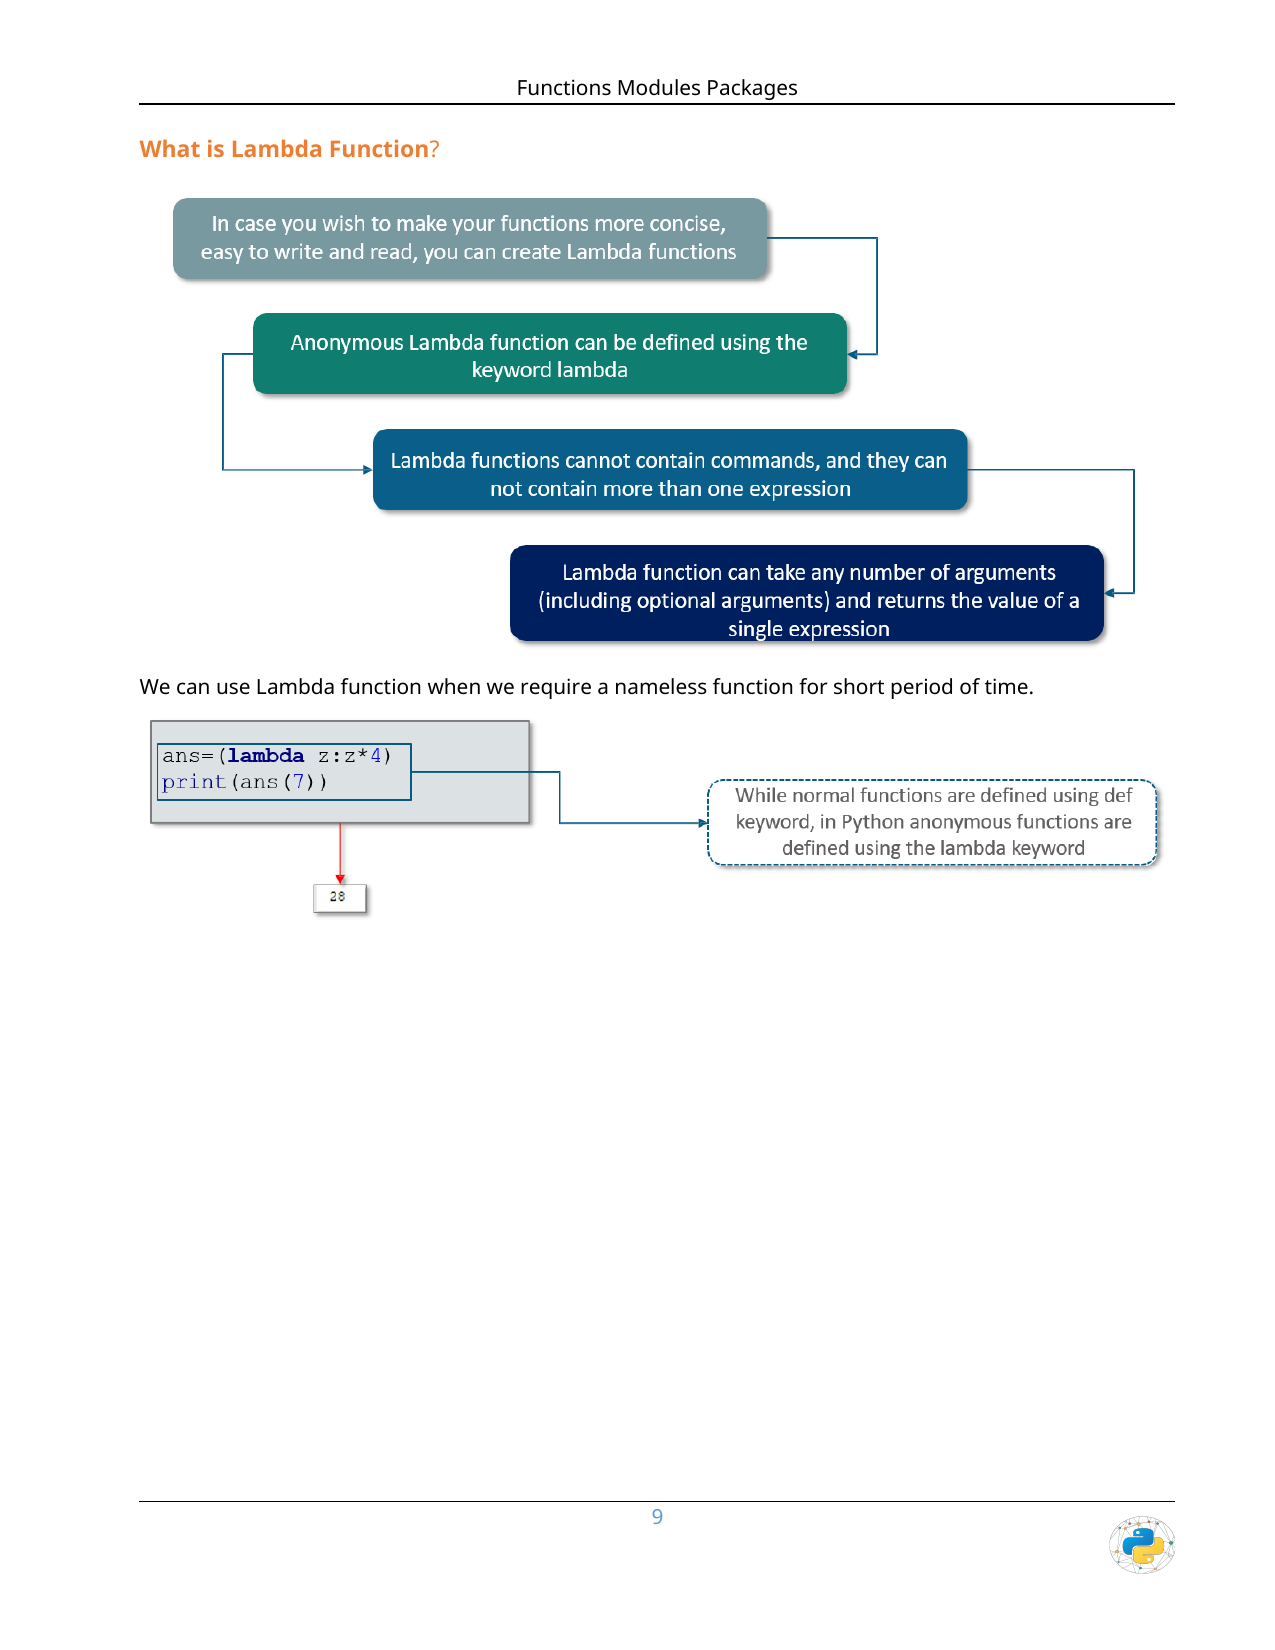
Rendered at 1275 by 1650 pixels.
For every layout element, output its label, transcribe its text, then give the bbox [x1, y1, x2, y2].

text We can use Lambda function when we require a nameless function for short period of time. [139, 672, 1175, 701]
picture [139, 180, 1176, 659]
picture [1109, 1516, 1176, 1574]
picture [139, 715, 1174, 976]
text What is Lambda Function? [139, 133, 1175, 164]
